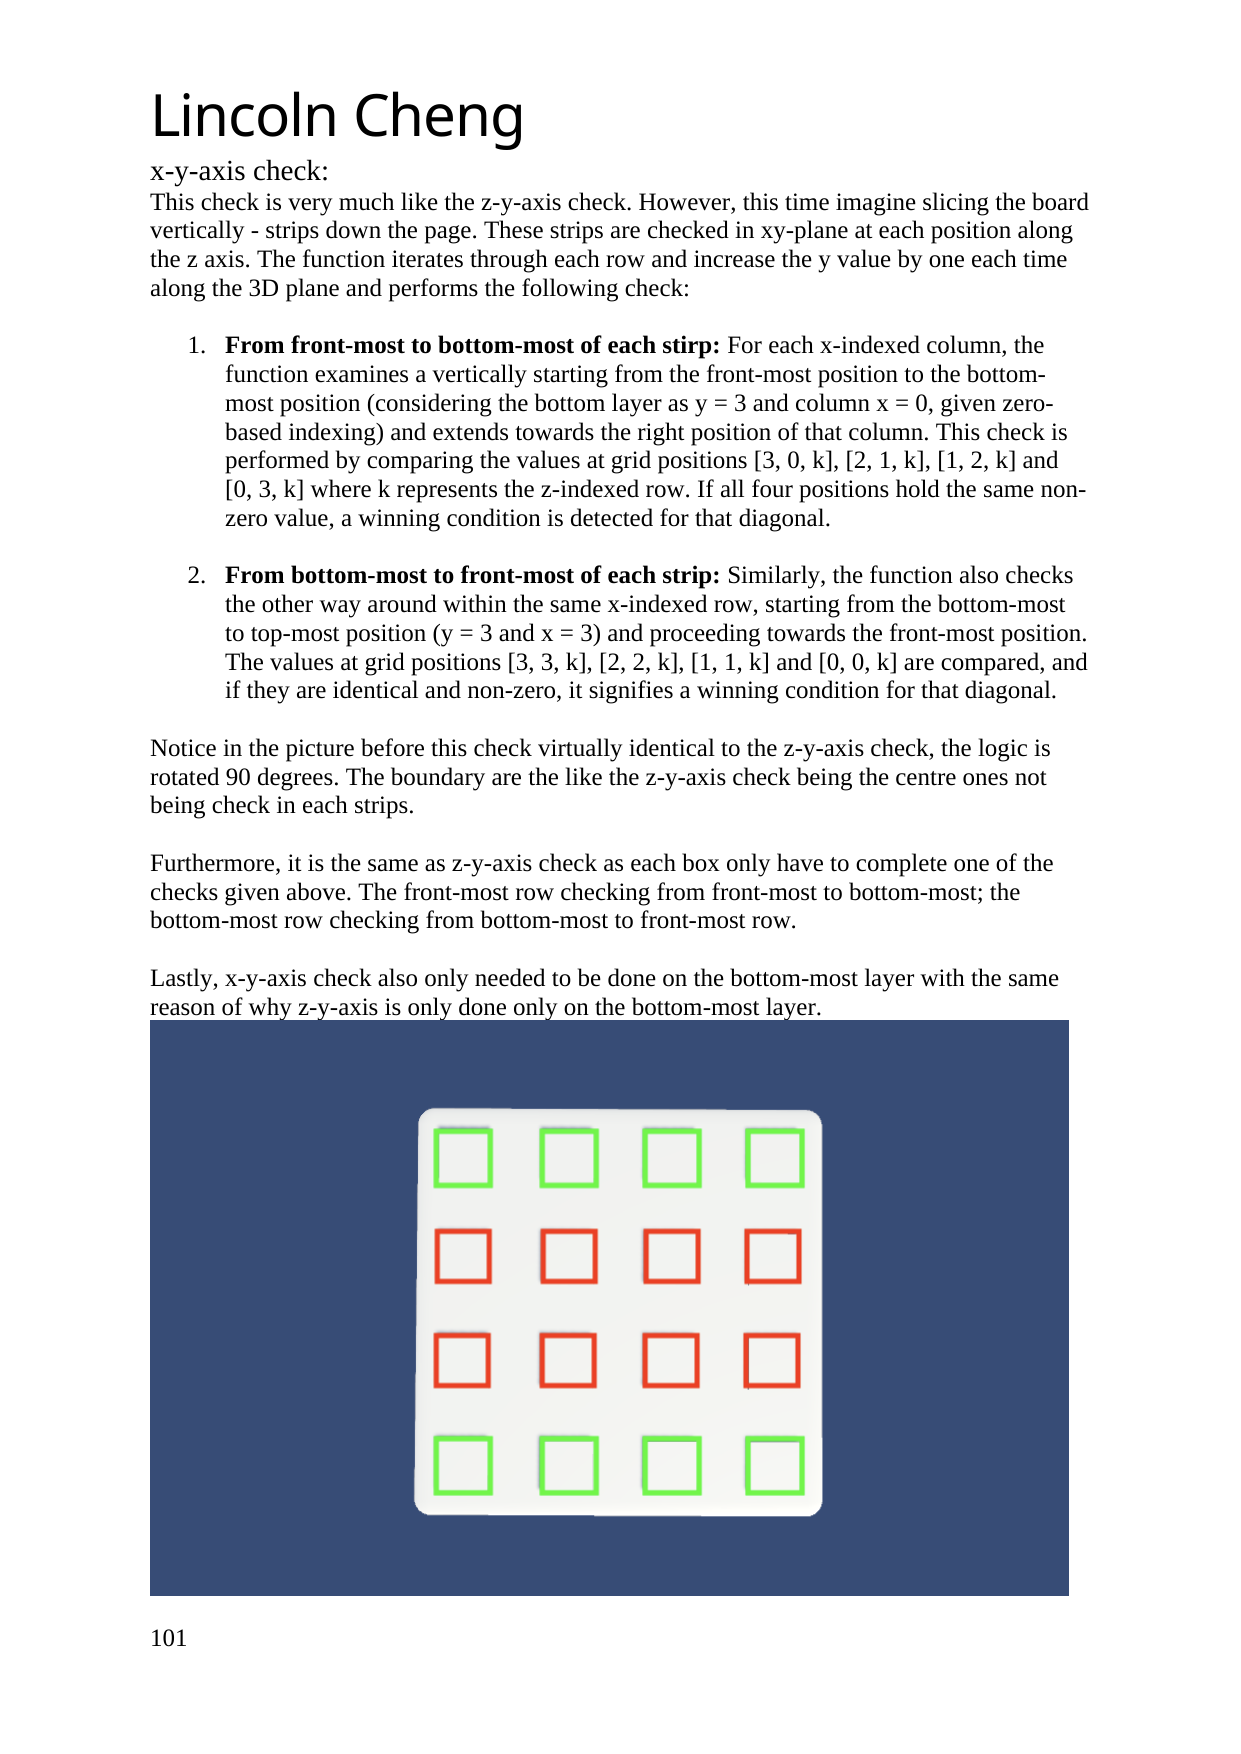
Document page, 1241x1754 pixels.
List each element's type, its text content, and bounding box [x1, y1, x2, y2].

text Notice in the picture before this check virtually identical to the z-y-axis check, the logic is rotated 90 degrees. The boundary are the like the z-y-axis check being the centre ones not being check in each strips. Furthermore, it is the same as z-y-axis check as each box only have to complete one of the checks given above. The front-most row checking from front-most to bottom-most; the bottom-most row checking from bottom-most to front-most row. [150, 733, 1090, 934]
text This check is very much like the z-y-axis check. However, this time imagine slicing the board vertically - strips down the page. These strips are checked in xy-plane at each position along the z axis. The function iterates through each row and increase the y value by one each time along the 3D plane and performs the following check: [150, 187, 1090, 302]
picture [150, 1020, 1069, 1596]
list From bottom-most to front-most of each strip: Similarly, the function also checks the other way around within the same x-indexed row, starting from the bottom-most to top-most position (y = 3 and x = 3) and proceeding towards the front-most position. The values at grid positions [3, 3, k], [2, 2, k], [1, 1, k] and [0, 0, k] are compared, and if they are identical and non-zero, it signifies a winning condition for that diagonal. [187, 561, 1090, 704]
text Lastly, x-y-axis check also only needed to be done on the bottom-most layer with the same reason of why z-y-axis is only done only on the bottom-most layer. [150, 963, 1090, 1021]
list From front-most to bottom-most of each stirp: For each x-indexed column, the function examines a vertically starting from the front-most position to the bottom-most position (considering the bottom layer as y = 3 and column x = 0, given zero-based indexing) and extends towards the right position of that column. This check is performed by comparing the values at grid positions [3, 0, k], [2, 1, k], [1, 2, k] and [0, 3, k] where k represents the z-indexed row. If all four positions hold the same non-zero value, a winning condition is detected for that diagonal. [187, 331, 1090, 532]
text x-y-axis check: [150, 153, 1090, 187]
